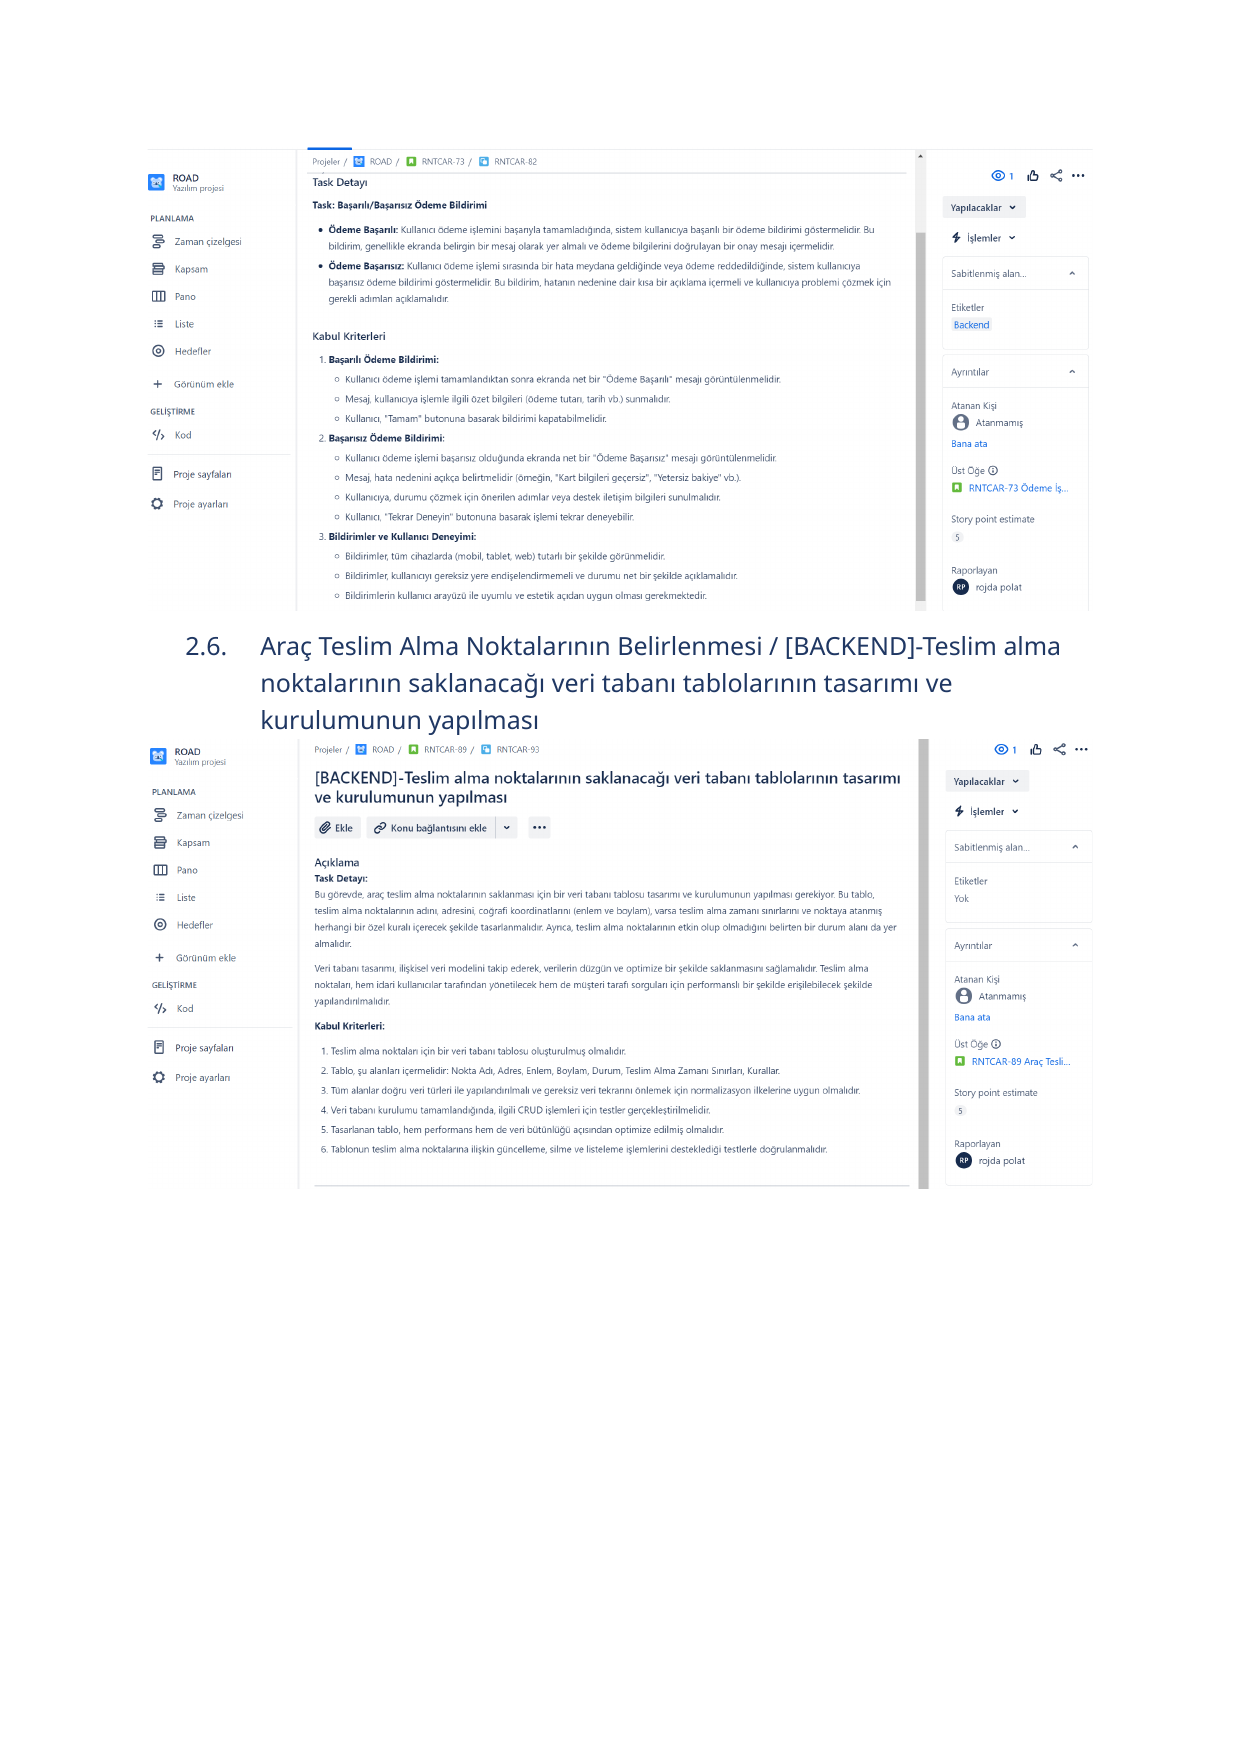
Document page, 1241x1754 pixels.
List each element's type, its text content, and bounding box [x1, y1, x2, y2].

picture [147, 739, 1093, 1189]
picture [147, 147, 1093, 611]
subtitle Araç Teslim Alma Noktalarının Belirlenmesi / [BACKEND]-Teslim alma noktalarının saklanacağı veri tabanı tablolarının tasarımı ve kurulumunun yapılması [185, 629, 1093, 737]
